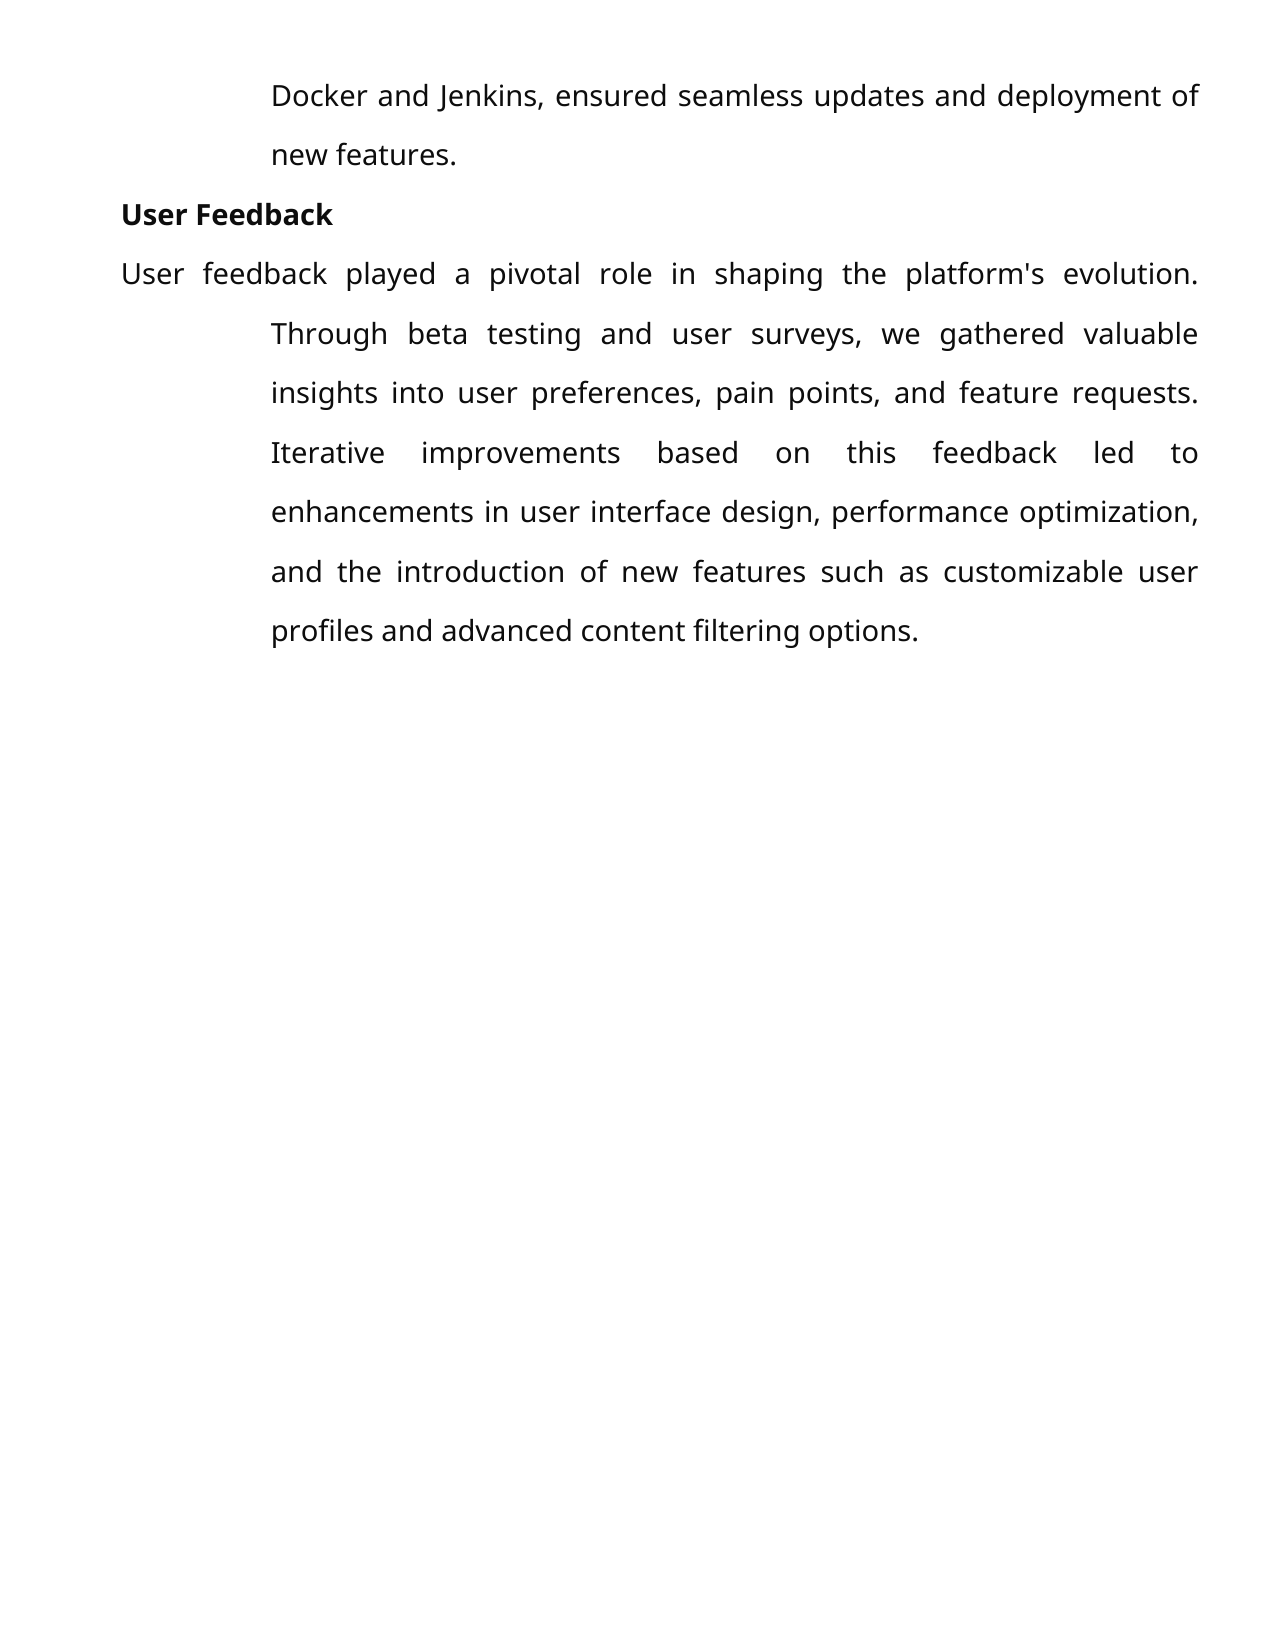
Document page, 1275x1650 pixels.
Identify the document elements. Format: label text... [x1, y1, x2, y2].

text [121, 75, 1200, 174]
text User feedback played a pivotal role in shaping the platform's evolution. Through beta testing and user surveys, we gathered valuable insights into user preferences, pain points, and feature requests. Iterative improvements based on this feedback led to enhancements in user interface design, performance optimization, and the introduction of new features such as customizable user profiles and advanced content filtering options. [121, 253, 1200, 650]
text User Feedback [121, 194, 1200, 234]
